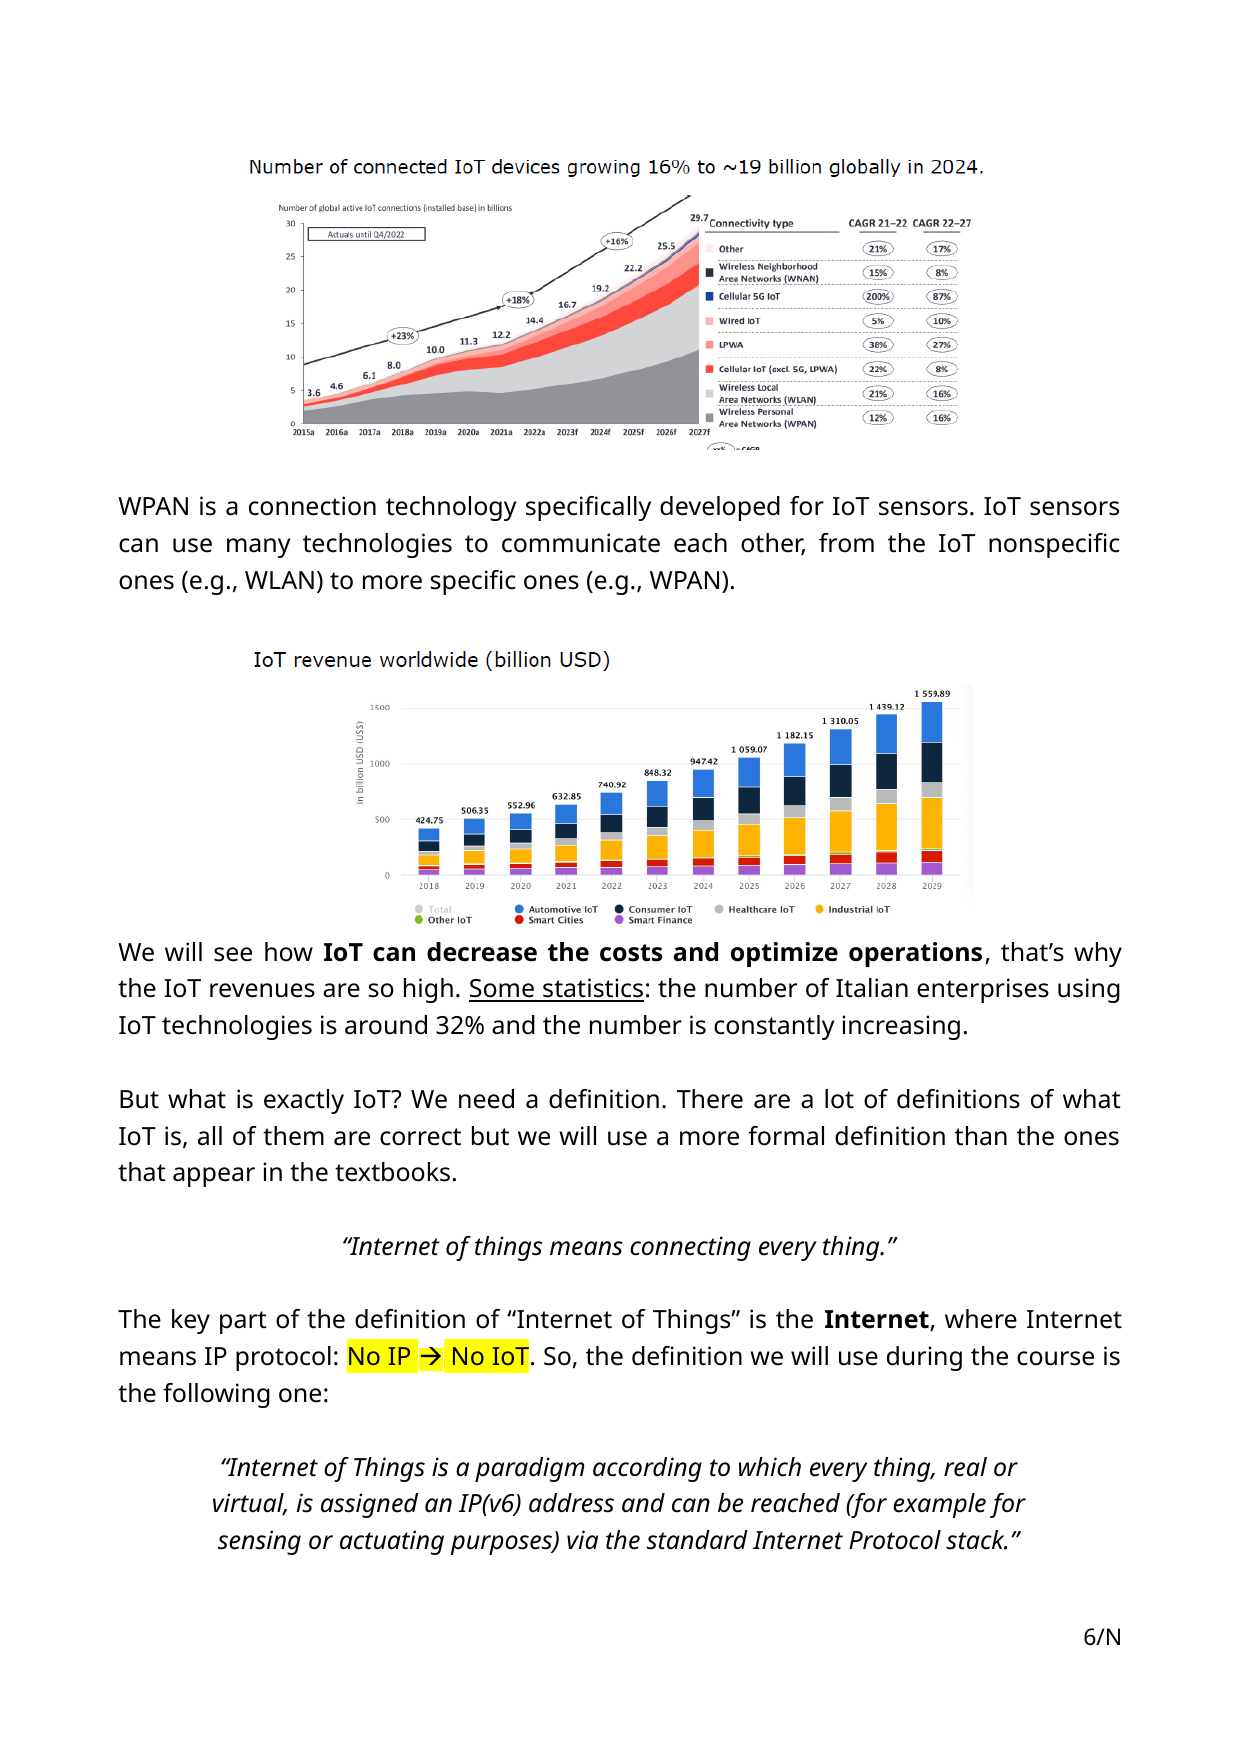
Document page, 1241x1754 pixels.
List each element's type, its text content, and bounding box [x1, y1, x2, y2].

text “Internet of things means connecting every thing.” [118, 1228, 1122, 1263]
text sensing or actuating purposes) via the standard Internet Protocol stack.” [118, 1523, 1122, 1557]
text But what is exactly IoT? We need a definition. There are a lot of definitions of what IoT is, all of them are correct but we will use a more formal definition than the ones that appear in the textbooks. [118, 1081, 1122, 1189]
text WPAN is a connection technology specifically developed for IoT sensors. IoT sensors can use many technologies to communicate each other, from the IoT nonspecific ones (e.g., WLAN) to more specific ones (e.g., WPAN). [118, 489, 1122, 596]
picture [249, 635, 992, 933]
text “Internet of Things is a paradigm according to which every thing, real or [118, 1449, 1122, 1483]
text The key part of the definition of “Internet of Things” is the Internet, where Internet means IP protocol: No IP No IoT. So, the definition we will use during the course is the following one: [118, 1302, 1122, 1410]
text We will see how IoT can decrease the costs and optimize operations, that’s why the IoT revenues are so high. Some statistics: the number of Italian enterprises using IoT technologies is around 32% and the number is constantly increasing. [118, 934, 1122, 1042]
text virtual, is assigned an IP(v6) address and can be reached (for example for [118, 1486, 1122, 1520]
picture [245, 147, 995, 450]
